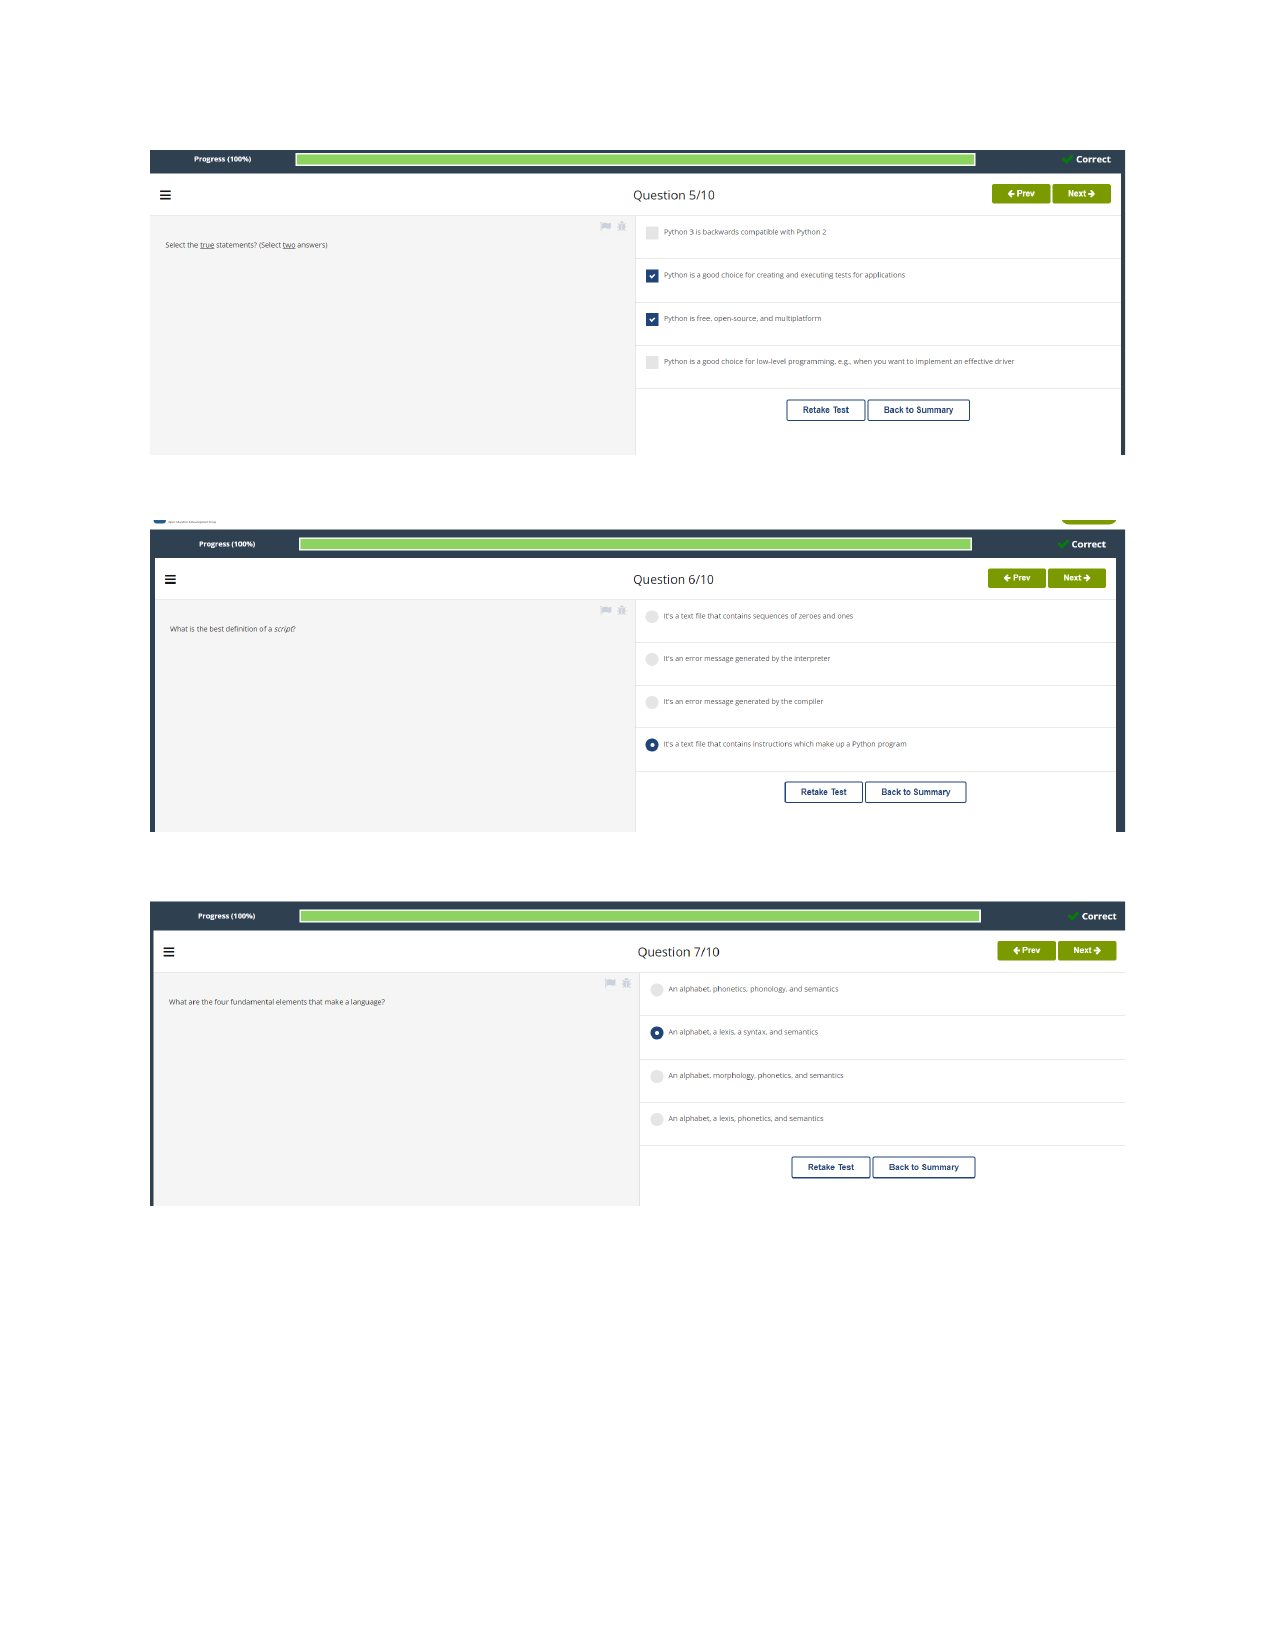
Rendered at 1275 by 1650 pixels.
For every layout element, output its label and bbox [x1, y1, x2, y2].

picture [150, 897, 1125, 1206]
picture [150, 150, 1125, 455]
picture [150, 520, 1125, 832]
